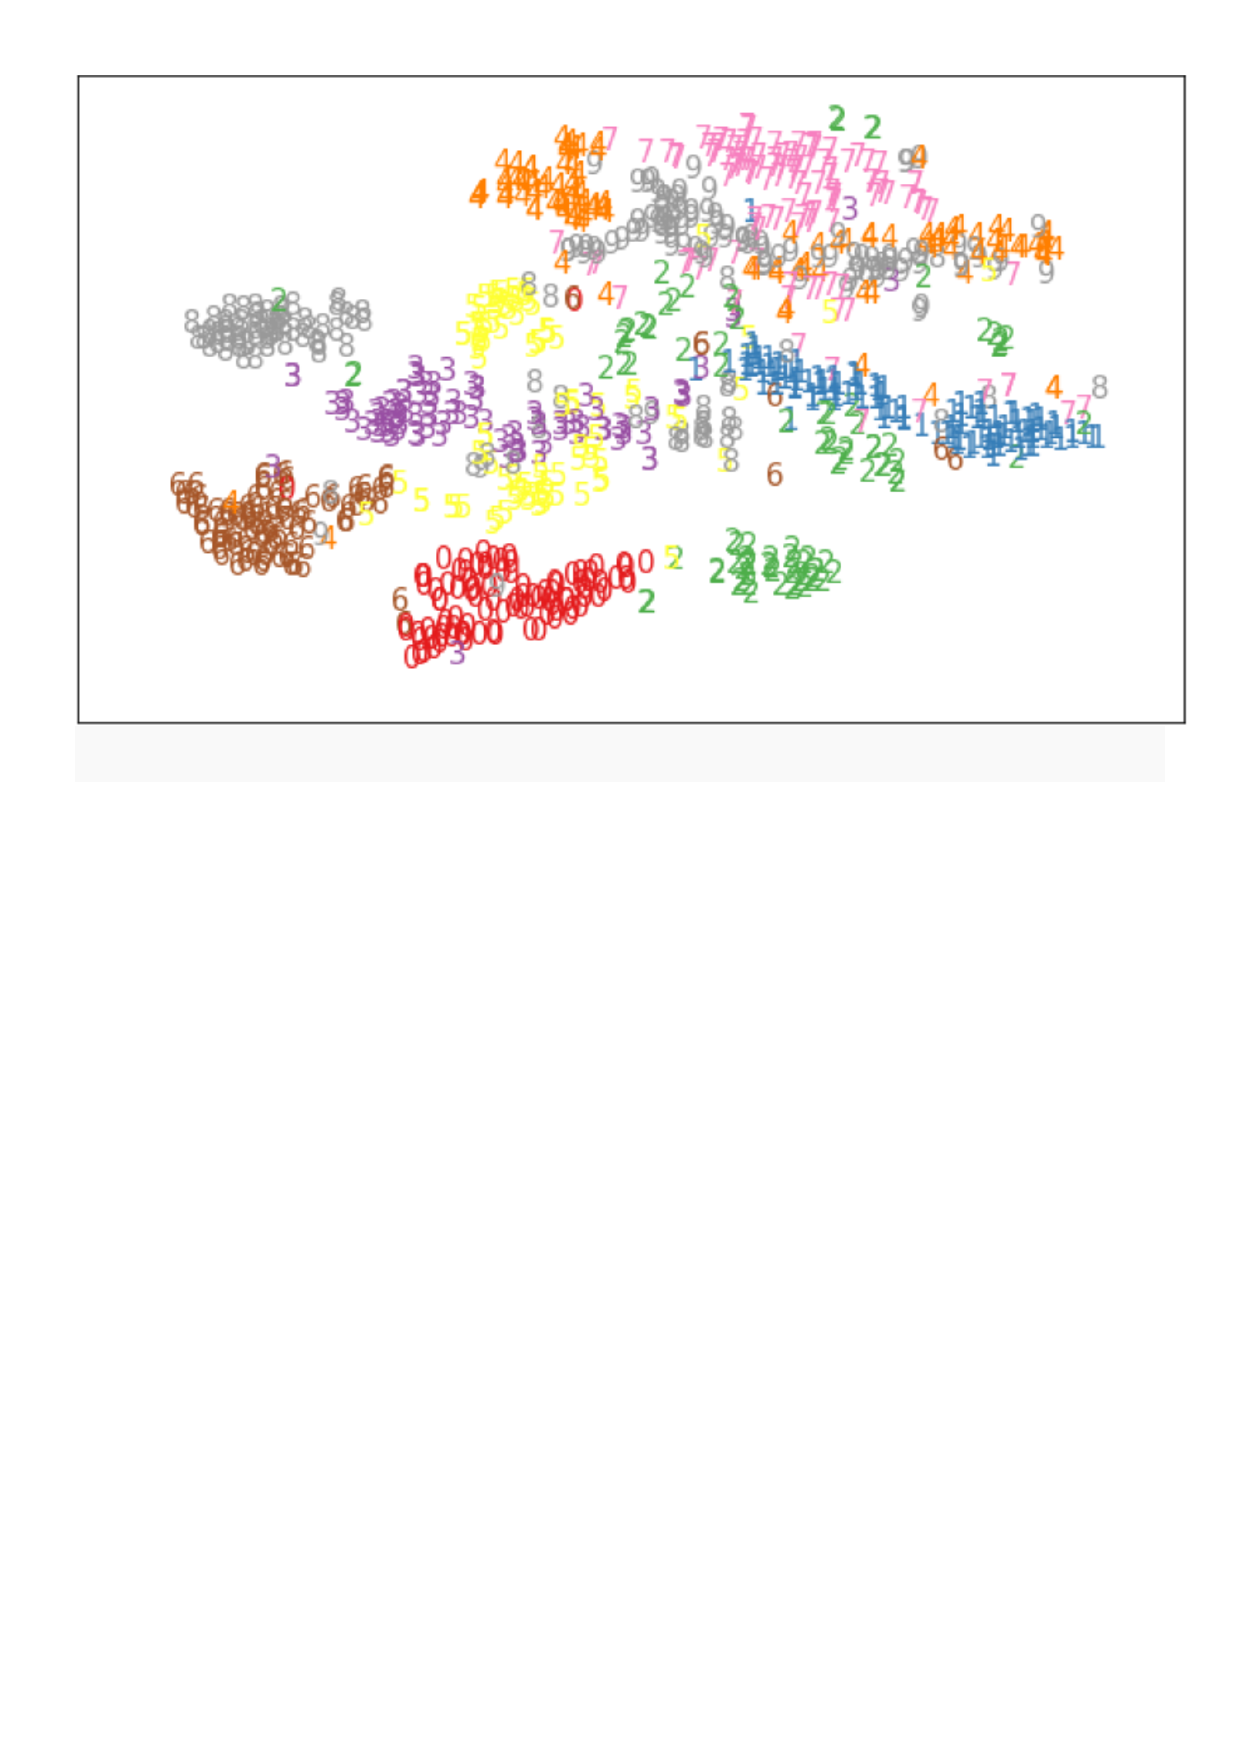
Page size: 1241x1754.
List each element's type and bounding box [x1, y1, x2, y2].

picture [75, 75, 1187, 726]
